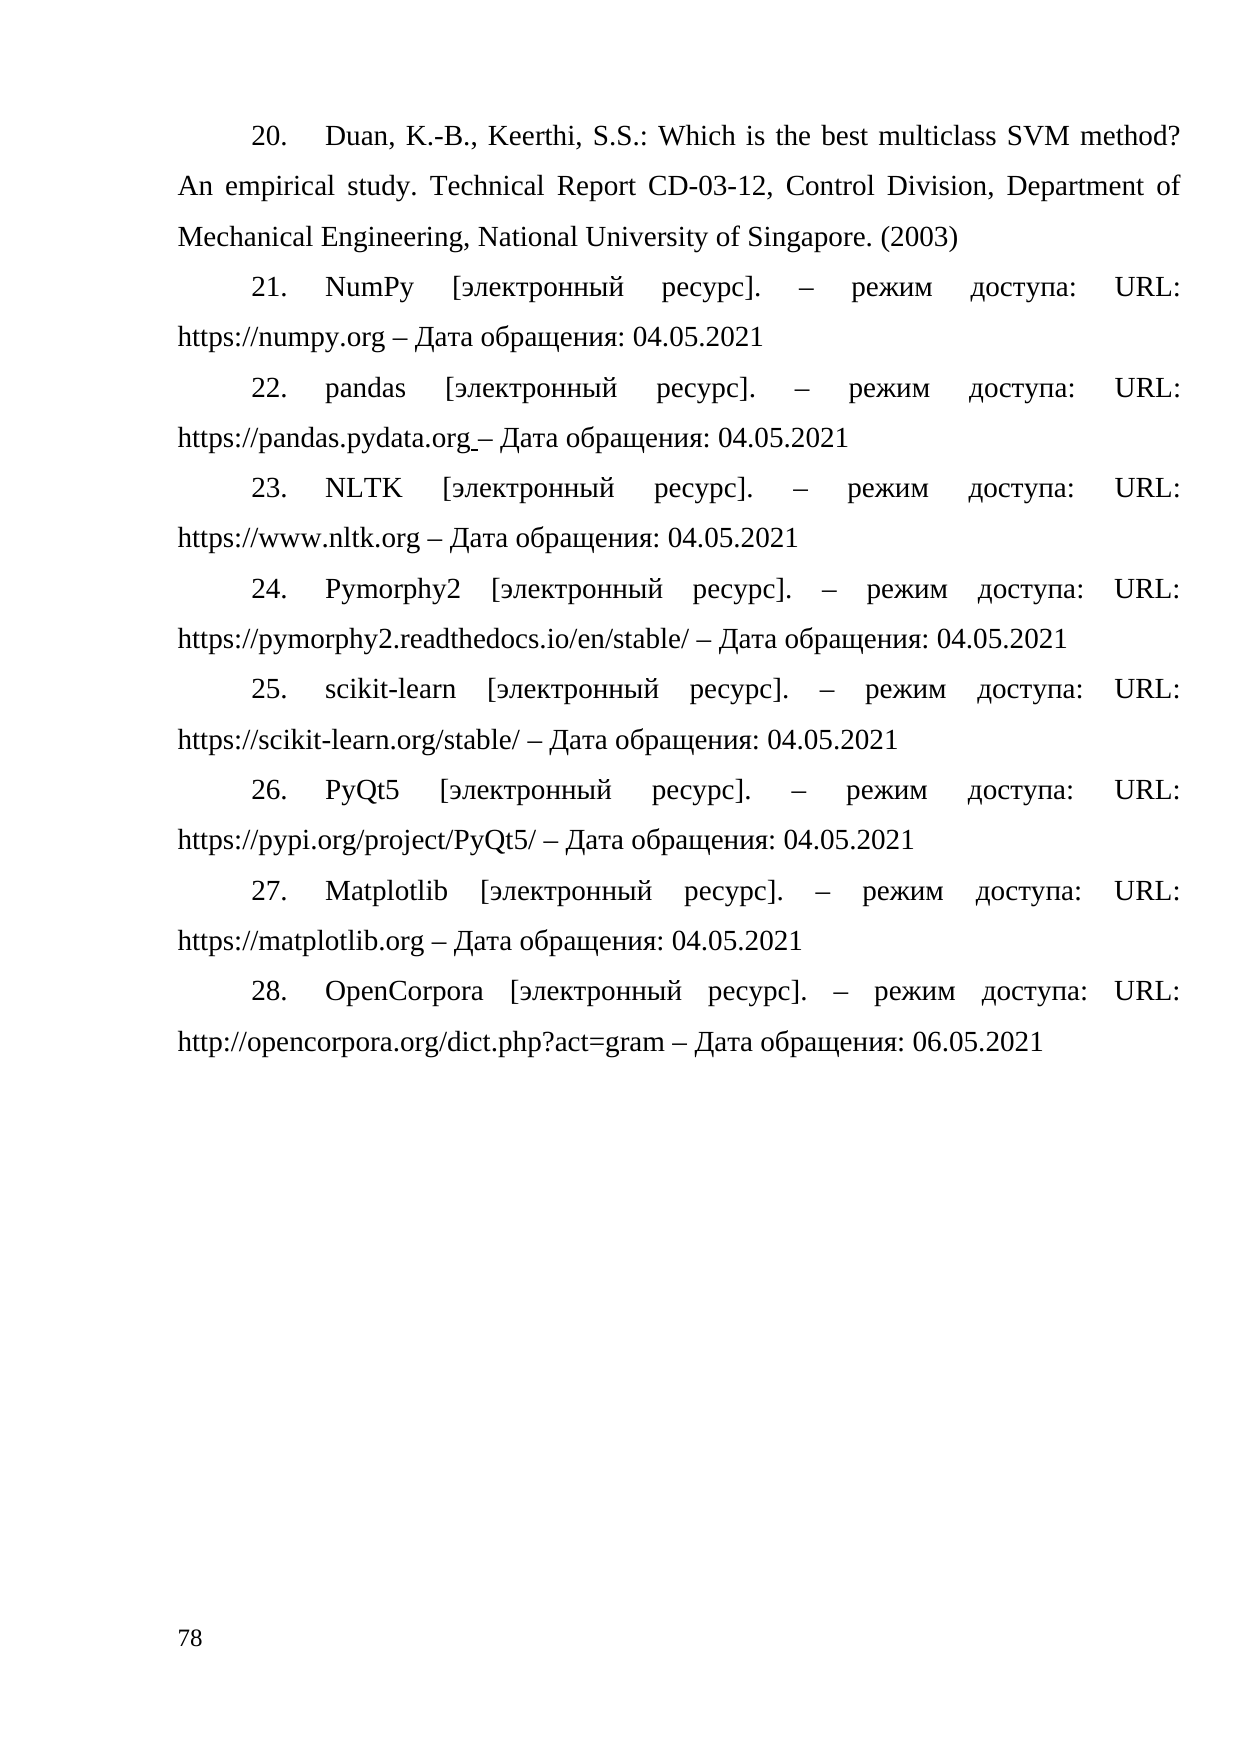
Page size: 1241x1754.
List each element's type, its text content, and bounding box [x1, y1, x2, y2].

list PyQt5 [электронный ресурс]. – режим доступа: URL: https://pypi.org/project/PyQt5/ – Дата обращения: 04.05.2021 [177, 772, 1181, 856]
list OpenCorpora [электронный ресурс]. – режим доступа: URL: http://opencorpora.org/dict.php?act=gram – Дата обращения: 06.05.2021 [177, 973, 1181, 1057]
list Duan, K.-B., Keerthi, S.S.: Which is the best multiclass SVM method? An empirical study. Technical Report CD-03-12, Control Division, Department of Mechanical Engineering, National University of Singapore. (2003) [177, 118, 1181, 169]
list Duan, K.-B., Keerthi, S.S.: Which is the best multiclass SVM method? An empirical study. Technical Report CD-03-12, Control Division, Department of Mechanical Engineering, National University of Singapore. (2003) [177, 202, 1181, 252]
list scikit-learn [электронный ресурс]. – режим доступа: URL: https://scikit-learn.org/stable/ – Дата обращения: 04.05.2021 [177, 672, 1181, 755]
list pandas [электронный ресурс]. – режим доступа: URL: https://pandas.pydata.org – Дата обращения: 04.05.2021 [177, 370, 1181, 453]
list NLTK [электронный ресурс]. – режим доступа: URL: https://www.nltk.org – Дата обращения: 04.05.2021 [177, 470, 1181, 554]
list NumPy [электронный ресурс]. – режим доступа: URL: https://numpy.org – Дата обращения: 04.05.2021 [177, 269, 1181, 353]
list Matplotlib [электронный ресурс]. – режим доступа: URL: https://matplotlib.org – Дата обращения: 04.05.2021 [177, 873, 1181, 957]
list Pymorphy2 [электронный ресурс]. – режим доступа: URL: https://pymorphy2.readthedocs.io/en/stable/ – Дата обращения: 04.05.2021 [177, 571, 1181, 655]
